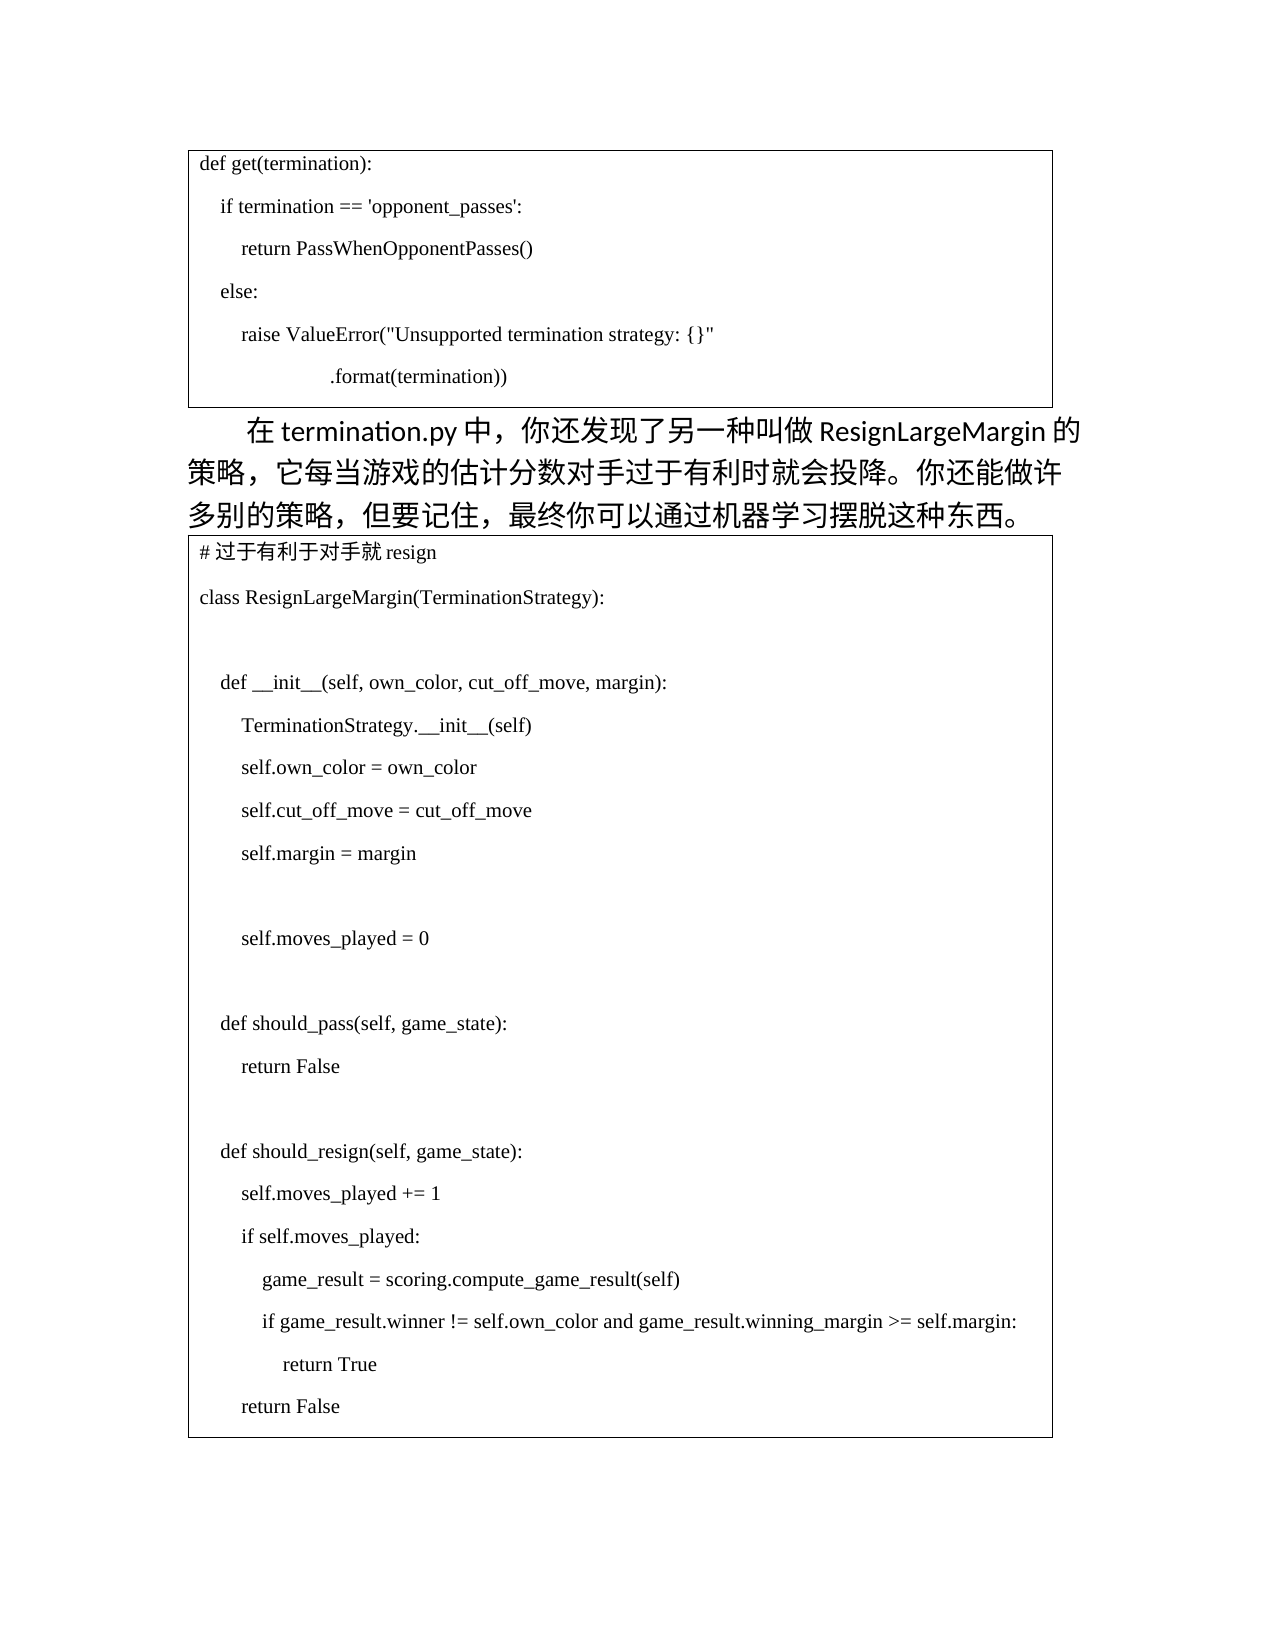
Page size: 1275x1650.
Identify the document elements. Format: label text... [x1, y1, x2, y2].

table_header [189, 151, 1052, 407]
text 在termination.py中，你还发现了另一种叫做ResignLargeMargin的策略，它每当游戏的估计分数对手过于有利时就会投降。你还能做许多别的策略，但要记住，最终你可以通过机器学习摆脱这种东西。 [187, 408, 1087, 534]
table_header # 过于有利于对手就resign class ResignLargeMargin(TerminationStrategy): def __init__(self, own_color, cut_off_move, margin): TerminationStrategy.__init__(self) self.own_color = own_color self.cut_off_move = cut_off_move self.margin = margin self.moves_played = 0 def should_pass(self, game_state): return False def should_resign(self, game_state): self.moves_played += 1 if self.moves_played: game_result = scoring.compute_game_result(self) if game_result.winner != self.own_color and game_result.winning_margin >= self.margin: return True return False [189, 536, 1052, 1437]
